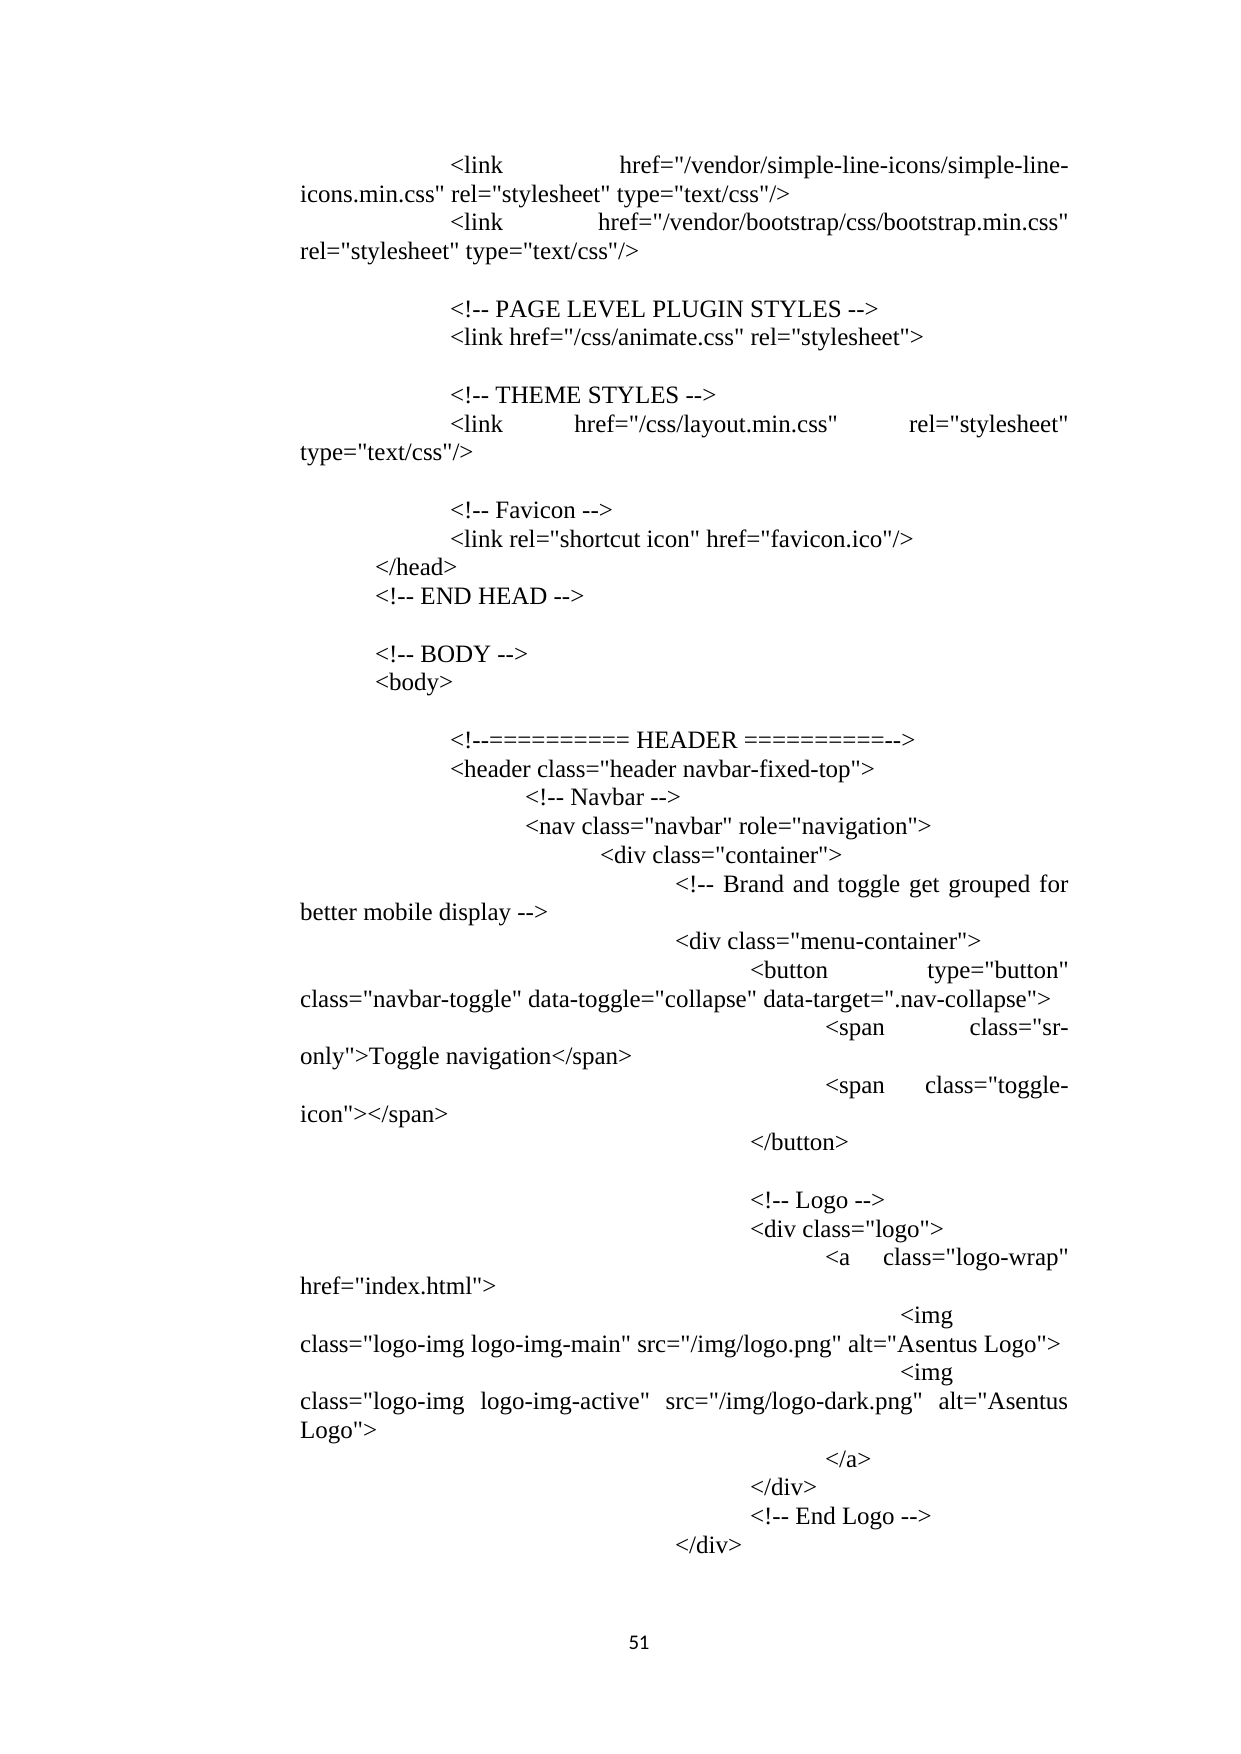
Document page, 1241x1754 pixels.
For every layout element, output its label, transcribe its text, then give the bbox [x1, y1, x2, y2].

text <!-- PAGE LEVEL PLUGIN STYLES --> [300, 294, 1069, 322]
text <link href="/css/layout.min.css" rel="stylesheet" type="text/css"/> [300, 409, 1069, 466]
text <!-- Favicon --> [300, 495, 1069, 524]
text <!-- Navbar --> [300, 782, 1069, 811]
text <div class="container"> [300, 840, 1069, 869]
text </div> [300, 1472, 1069, 1501]
text <!--========== HEADER ==========--> [300, 725, 1069, 754]
text <a class="logo-wrap" href="index.html"> [300, 1242, 1069, 1300]
text <img class="logo-img logo-img-main" src="/img/logo.png" alt="Asentus Logo"> [300, 1300, 1069, 1357]
text </a> [300, 1444, 1069, 1472]
text <body> [300, 667, 1069, 696]
text <header class="header navbar-fixed-top"> [300, 754, 1069, 782]
text <link rel="shortcut icon" href="favicon.ico"/> [300, 524, 1069, 552]
text <img class="logo-img logo-img-active" src="/img/logo-dark.png" alt="Asentus Logo"> [300, 1357, 1069, 1444]
text <span class="sr-only">Toggle navigation</span> [300, 1012, 1069, 1070]
text <link href="/vendor/bootstrap/css/bootstrap.min.css" rel="stylesheet" type="text/css"/> [300, 207, 1069, 265]
text <!-- END HEAD --> [300, 581, 1069, 610]
text <!-- BODY --> [300, 639, 1069, 667]
text <!-- THEME STYLES --> [300, 380, 1069, 409]
text <div class="menu-container"> [300, 926, 1069, 955]
text <div class="logo"> [300, 1214, 1069, 1242]
text <!-- Brand and toggle get grouped for better mobile display --> [300, 869, 1069, 926]
text <!-- Logo --> [300, 1185, 1069, 1214]
text <link href="/css/animate.css" rel="stylesheet"> [300, 322, 1069, 351]
text <!-- End Logo --> [300, 1501, 1069, 1530]
text </head> [300, 552, 1069, 581]
text <button type="button" class="navbar-toggle" data-toggle="collapse" data-target=".nav-collapse"> [300, 955, 1069, 1012]
text <span class="toggle-icon"></span> [300, 1070, 1069, 1127]
text <link href="/vendor/simple-line-icons/simple-line-icons.min.css" rel="stylesheet" type="text/css"/> [300, 150, 1069, 207]
text <nav class="navbar" role="navigation"> [300, 811, 1069, 840]
text </div> [300, 1530, 1069, 1559]
text </button> [300, 1127, 1069, 1156]
